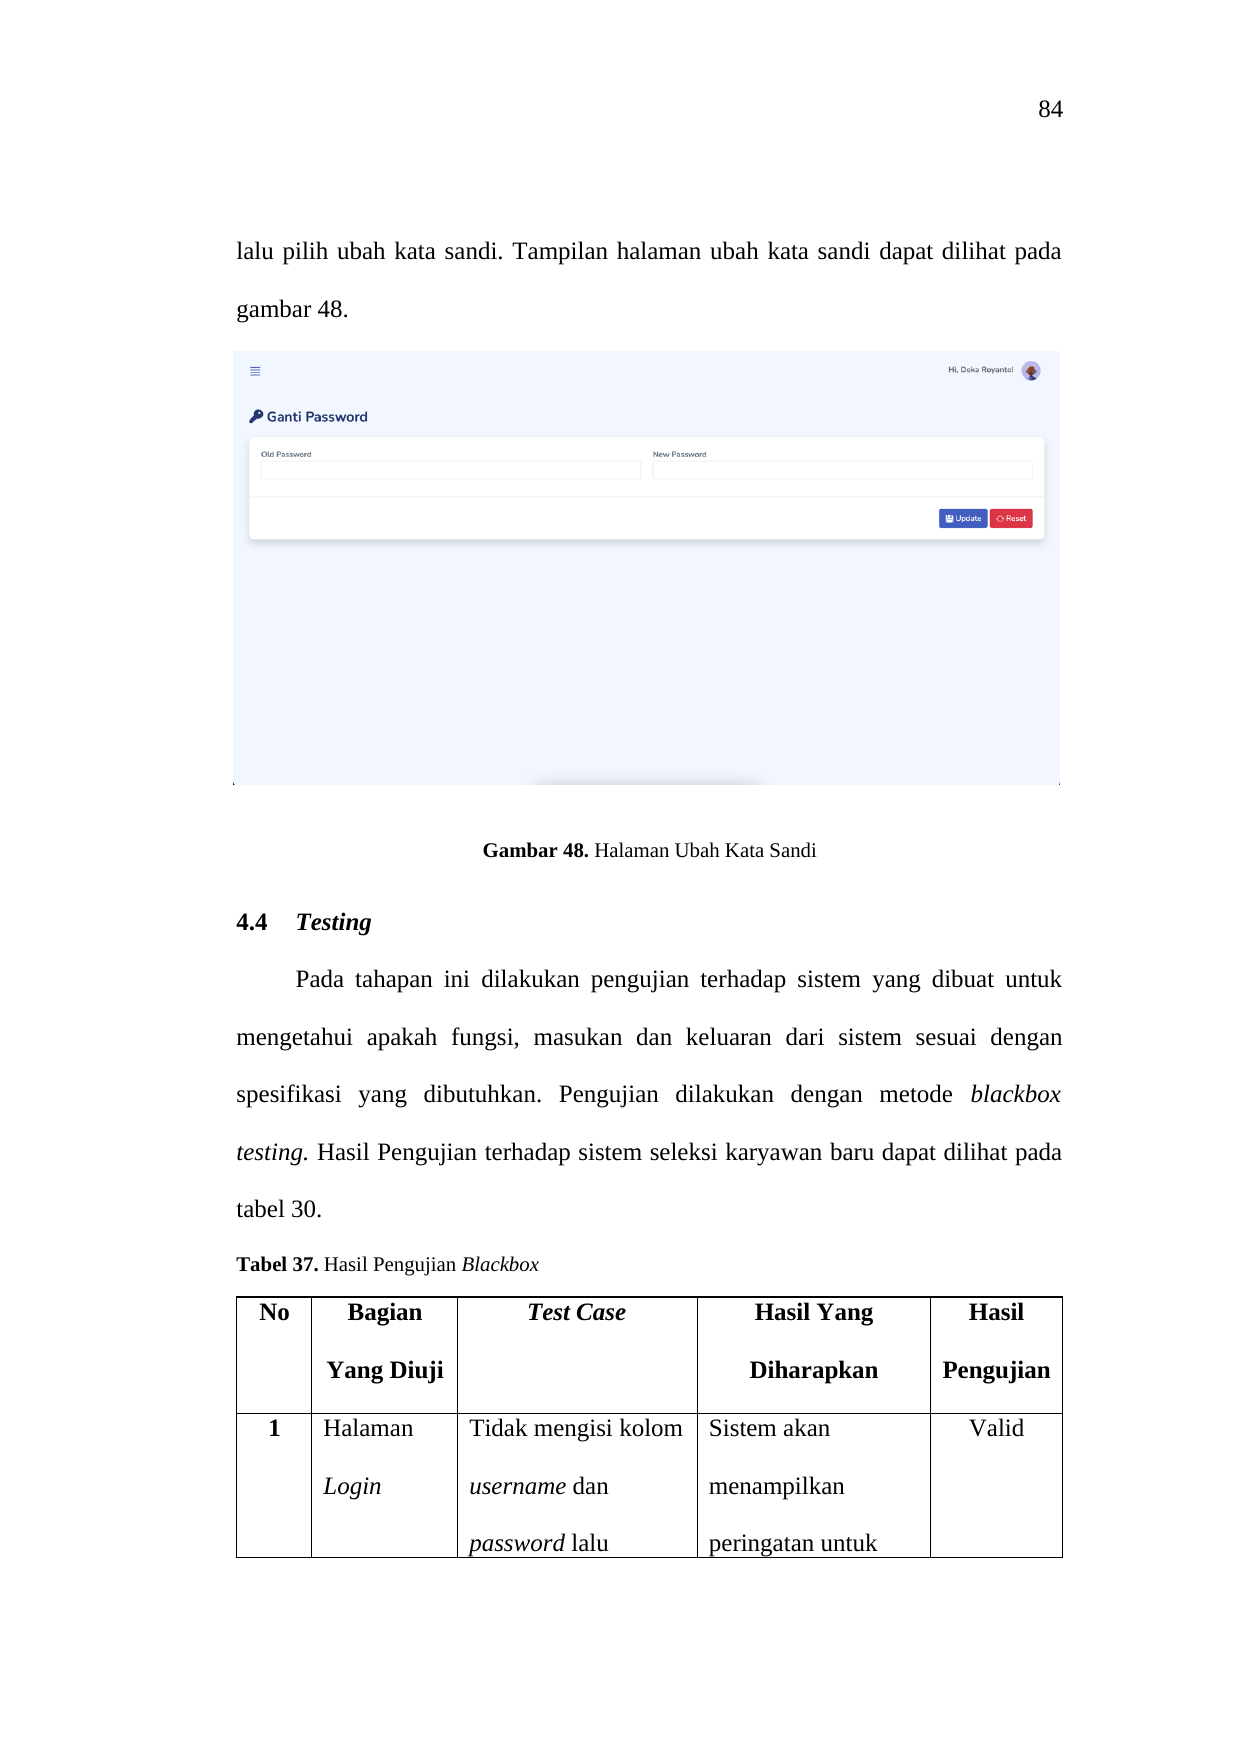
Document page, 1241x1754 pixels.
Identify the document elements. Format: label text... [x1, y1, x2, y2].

picture [233, 351, 1060, 785]
text Tabel 37. Hasil Pengujian Blackbox [236, 1252, 1063, 1276]
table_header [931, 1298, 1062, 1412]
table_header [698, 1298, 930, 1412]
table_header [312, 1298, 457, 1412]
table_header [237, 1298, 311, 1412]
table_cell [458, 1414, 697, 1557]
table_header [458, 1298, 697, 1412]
subtitle 4.4 Testing [236, 907, 1063, 935]
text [236, 236, 1063, 322]
text Pada tahapan ini dilakukan pengujian terhadap sistem yang dibuat untuk mengetahui apakah fungsi, masukan dan keluaran dari sistem sesuai dengan spesifikasi yang dibutuhkan. Pengujian dilakukan dengan metode blackbox testing. Hasil Pengujian terhadap sistem seleksi karyawan baru dapat dilihat pada tabel 30. [236, 964, 1063, 1223]
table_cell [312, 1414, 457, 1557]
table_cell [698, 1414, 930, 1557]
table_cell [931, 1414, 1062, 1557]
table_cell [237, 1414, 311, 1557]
